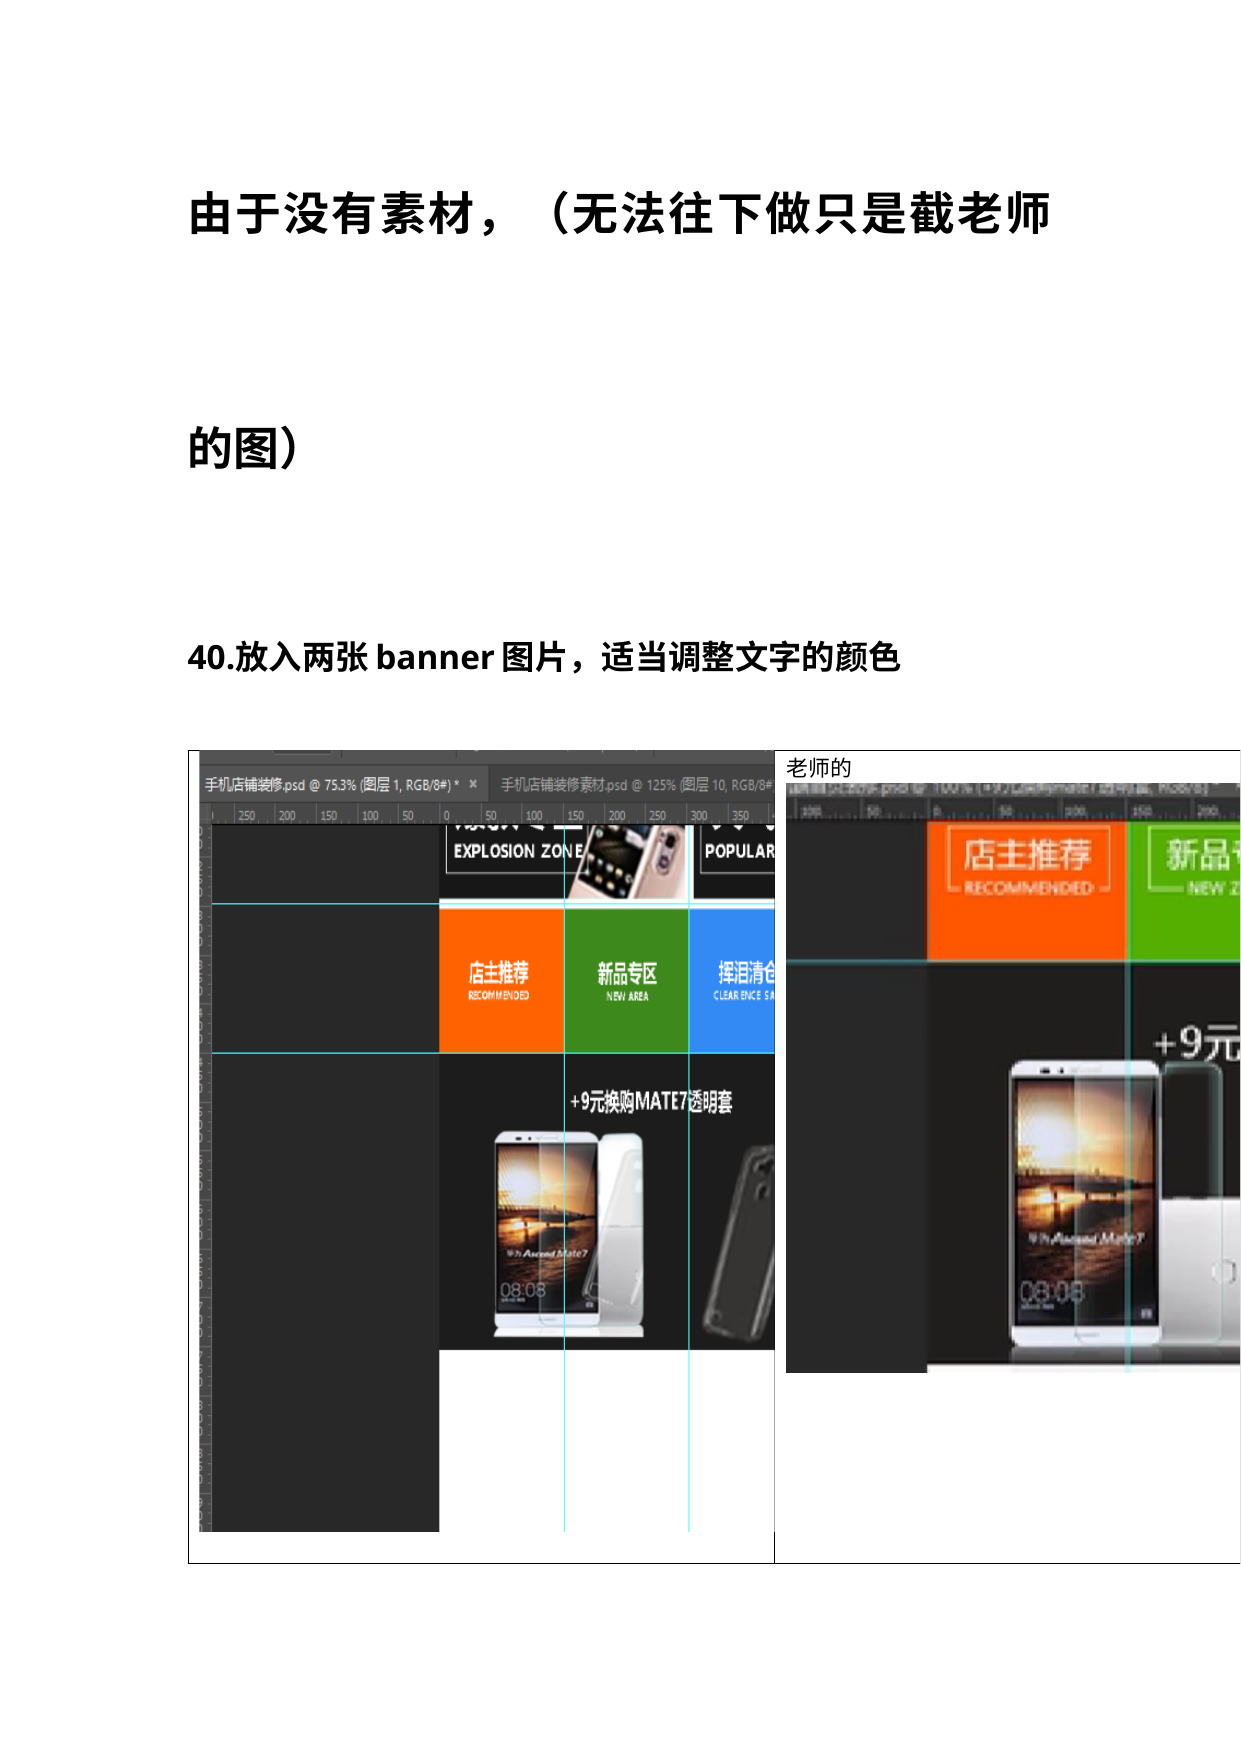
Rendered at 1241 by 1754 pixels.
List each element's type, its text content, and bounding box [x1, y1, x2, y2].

picture [199, 750, 775, 1532]
subtitle 由于没有素材，（无法往下做只是截老师的图） [187, 162, 1053, 494]
table_header 老师的 [775, 751, 1240, 1563]
subtitle 40.放入两张banner图片，适当调整文字的颜色 [187, 622, 1053, 687]
table_header [189, 751, 774, 1563]
picture [786, 783, 1241, 1373]
